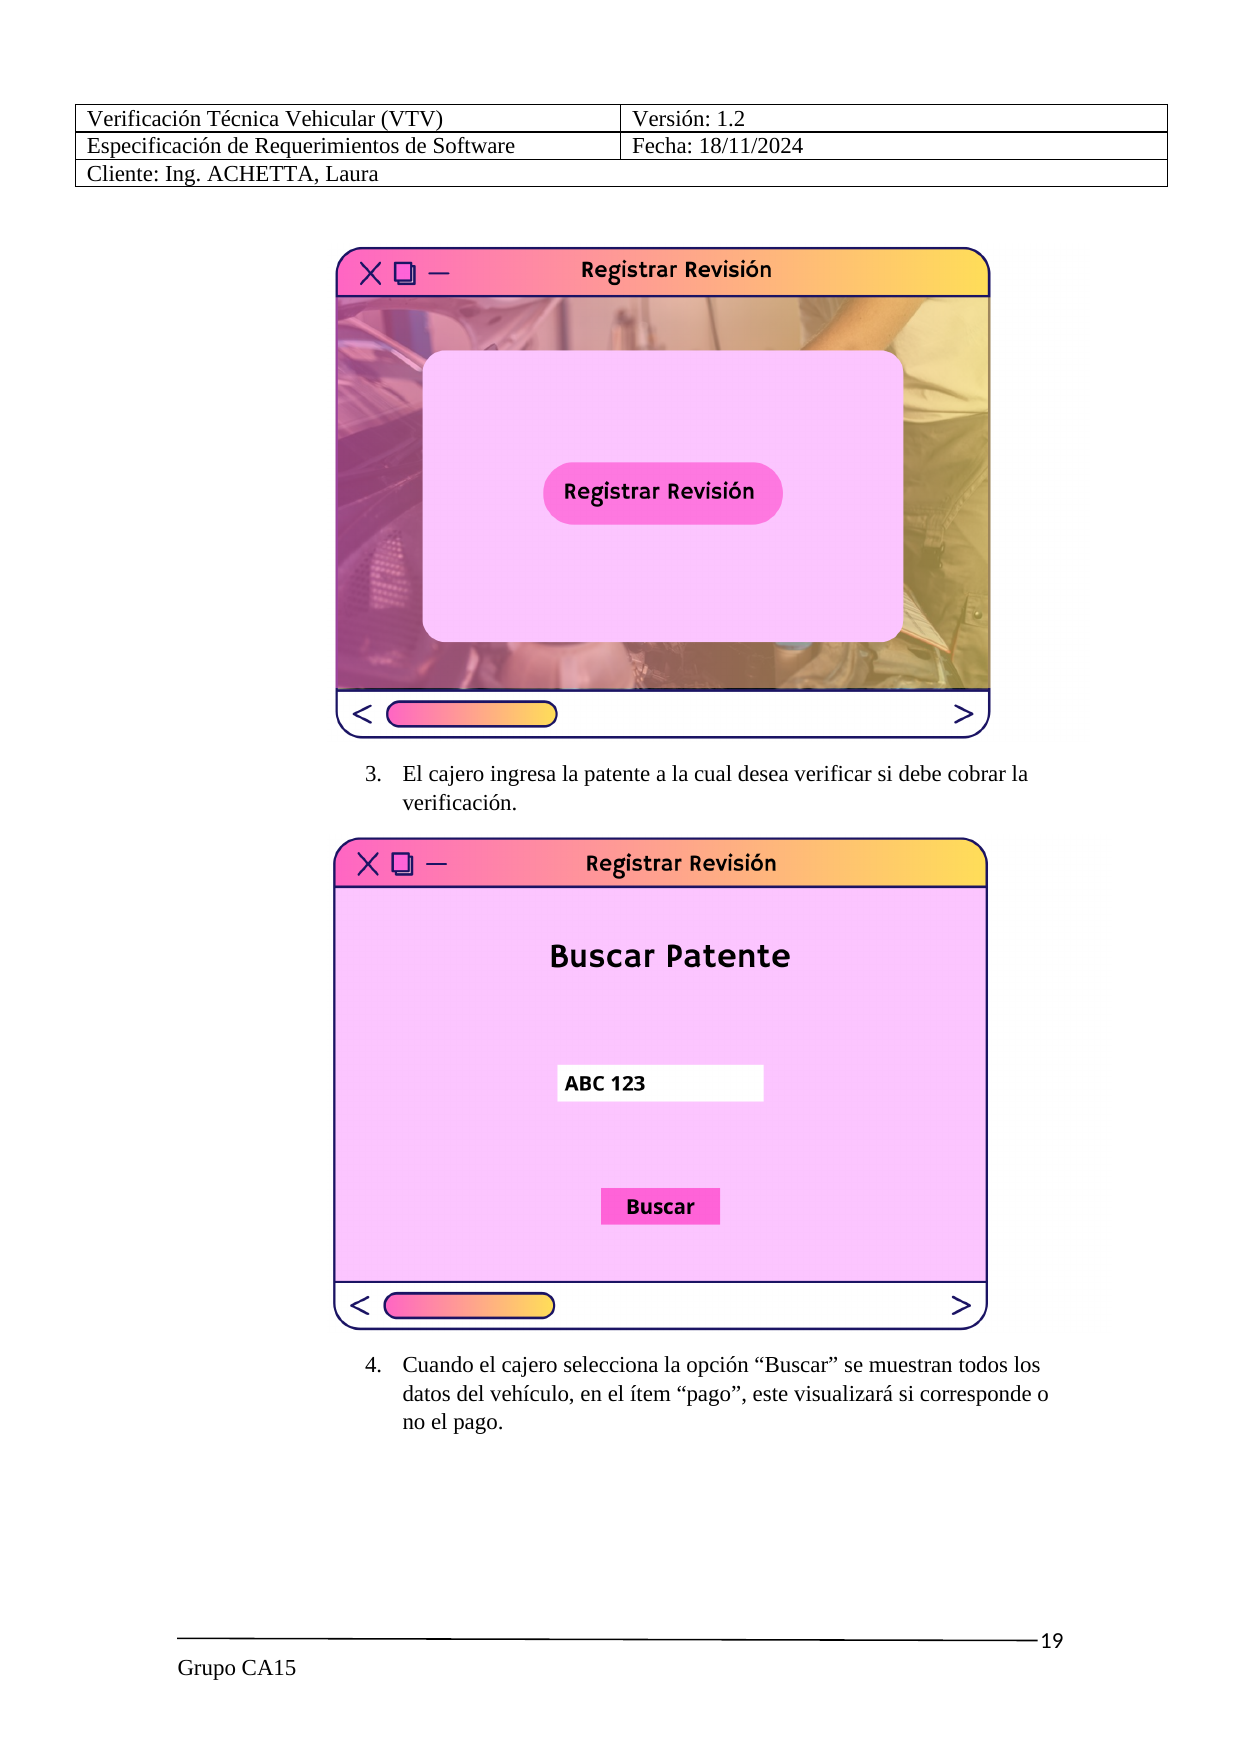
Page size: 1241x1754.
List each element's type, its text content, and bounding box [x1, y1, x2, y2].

picture [327, 243, 1091, 742]
list El cajero ingresa la patente a la cual desea verificar si debe cobrar la verificación. [365, 761, 1063, 815]
picture [327, 834, 1113, 1333]
list Cuando el cajero selecciona la opción “Buscar” se muestran todos los datos del vehículo, en el ítem “pago”, este visualizará si corresponde o no el pago. [365, 1351, 1063, 1434]
